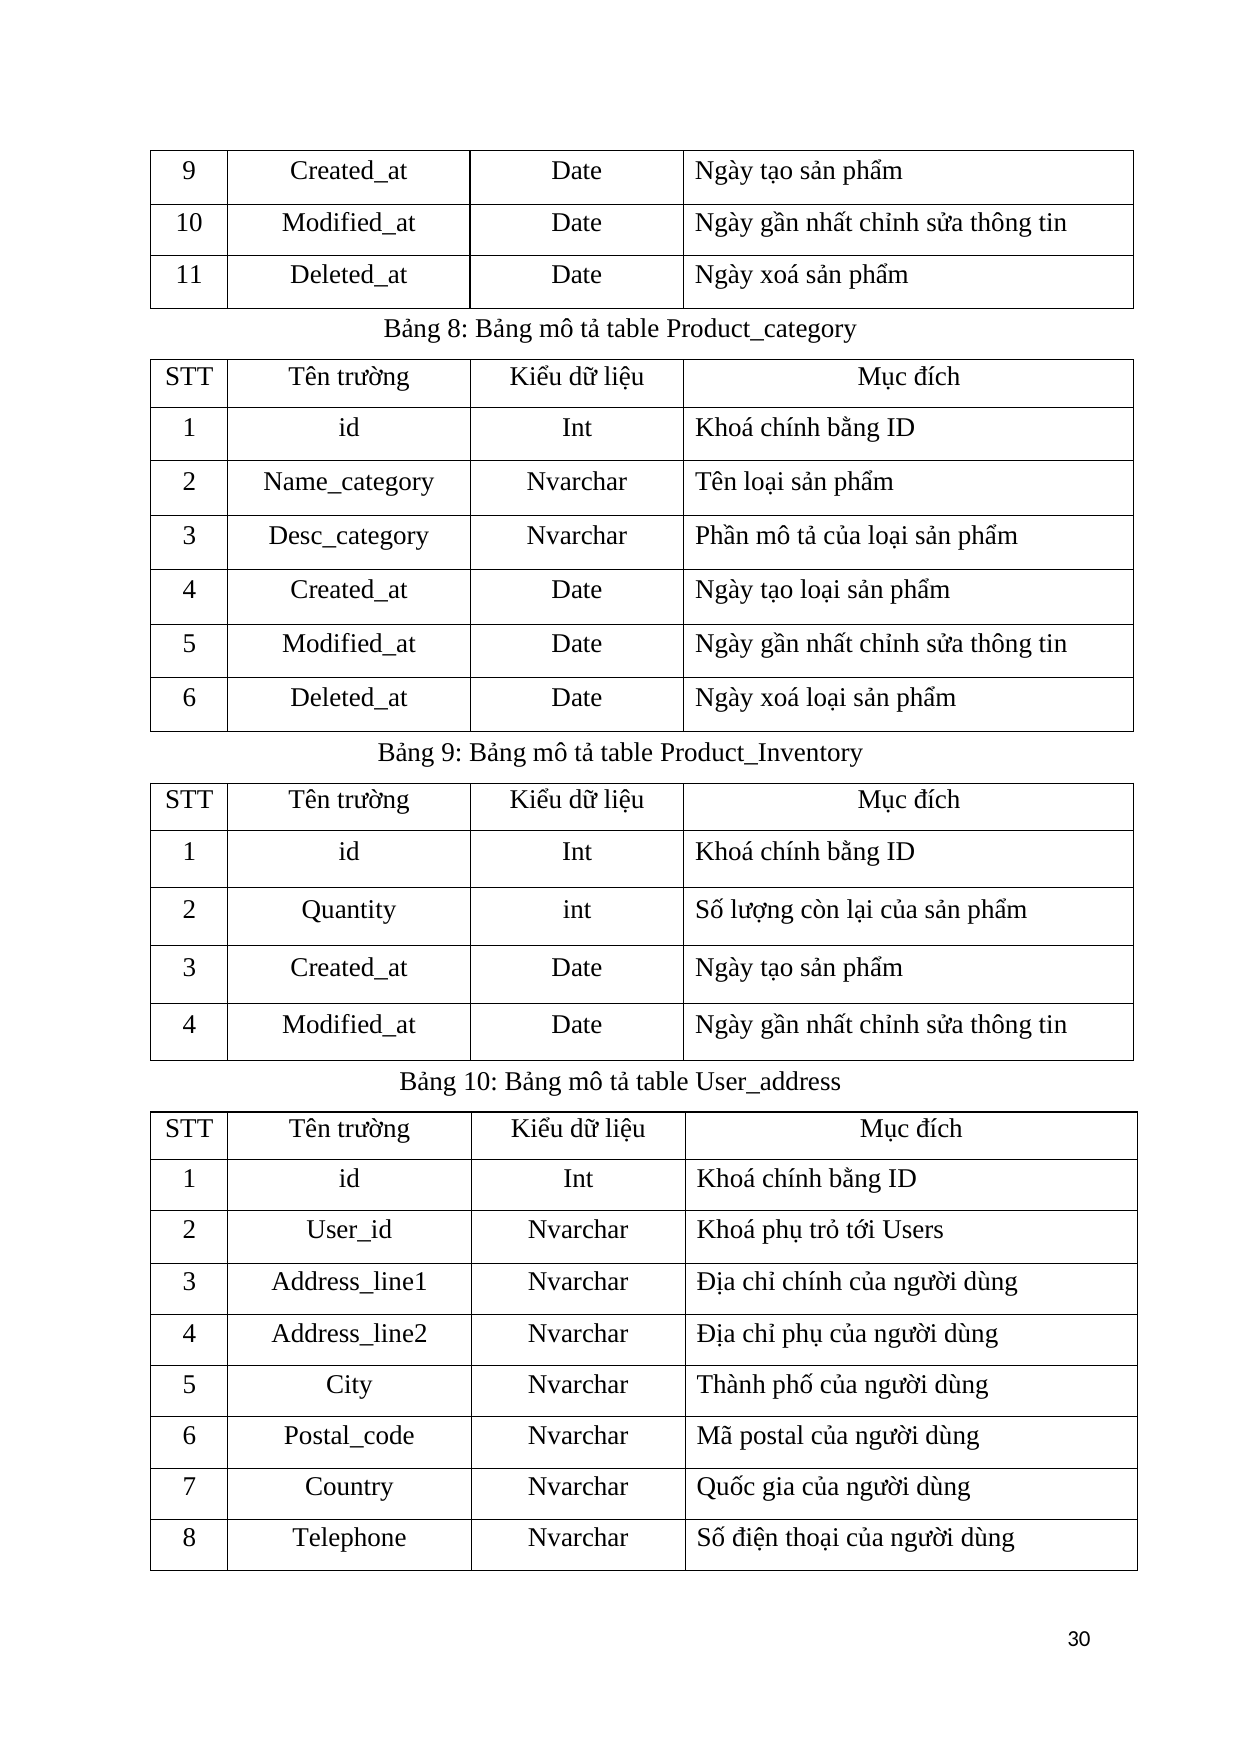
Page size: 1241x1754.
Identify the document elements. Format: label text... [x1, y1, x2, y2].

table_cell Nvarchar [471, 461, 683, 515]
table_cell Int [471, 408, 683, 460]
table_cell Int [472, 1160, 685, 1210]
table_header Tên trường [228, 360, 470, 407]
table_cell 1 [151, 408, 227, 460]
table_cell 5 [151, 1366, 227, 1416]
table_cell Khoá chính bằng ID [684, 831, 1133, 887]
table_cell Date [471, 625, 683, 677]
table_cell Phần mô tả của loại sản phẩm [684, 516, 1133, 569]
table_cell User_id [228, 1211, 471, 1263]
table_cell Address_line2 [228, 1315, 471, 1365]
table_header STT [151, 1113, 227, 1159]
table_cell Created_at [228, 151, 469, 203]
table_header Kiểu dữ liệu [471, 360, 683, 407]
table_cell int [471, 888, 683, 945]
table_cell Modified_at [228, 1004, 470, 1059]
table_cell Nvarchar [472, 1315, 685, 1365]
table_header STT [151, 360, 227, 407]
table_cell Nvarchar [472, 1469, 685, 1518]
table_header STT [151, 784, 227, 830]
table_cell Nvarchar [472, 1417, 685, 1467]
table_cell 2 [151, 1211, 227, 1263]
table_cell 4 [151, 570, 227, 624]
table_cell Nvarchar [472, 1211, 685, 1263]
table_cell Address_line1 [228, 1264, 471, 1314]
table_cell 4 [151, 1004, 227, 1059]
table_cell Date [471, 678, 683, 731]
table_header Mục đích [686, 1113, 1137, 1159]
table_cell Date [471, 1004, 683, 1059]
table_header Kiểu dữ liệu [472, 1113, 685, 1159]
table_cell Mã postal của người dùng [686, 1417, 1137, 1467]
table_cell Quantity [228, 888, 470, 945]
table_cell 3 [151, 1264, 227, 1314]
table_cell Địa chỉ chính của người dùng [686, 1264, 1137, 1314]
table_cell Nvarchar [472, 1520, 685, 1570]
table_cell Ngày tạo sản phẩm [684, 151, 1133, 203]
table_cell Name_category [228, 461, 470, 515]
table_cell Ngày xoá loại sản phẩm [684, 678, 1133, 731]
table_cell 4 [151, 1315, 227, 1365]
table_cell Created_at [228, 570, 470, 624]
table_cell 1 [151, 831, 227, 887]
table_cell Date [471, 256, 683, 307]
table_cell 10 [151, 205, 227, 255]
table_cell 11 [151, 256, 227, 307]
table_cell 6 [151, 1417, 227, 1467]
table_cell Modified_at [228, 205, 469, 255]
table_cell Nvarchar [472, 1264, 685, 1314]
table_cell Quốc gia của người dùng [686, 1469, 1137, 1518]
table_cell Địa chỉ phụ của người dùng [686, 1315, 1137, 1365]
table_cell 5 [151, 625, 227, 677]
table_cell Date [471, 946, 683, 1003]
table_cell Ngày xoá sản phẩm [684, 256, 1133, 307]
table_cell Date [471, 570, 683, 624]
table_cell City [228, 1366, 471, 1416]
table_cell Postal_code [228, 1417, 471, 1467]
table_cell Khoá phụ trỏ tới Users [686, 1211, 1137, 1263]
table_cell Thành phố của người dùng [686, 1366, 1137, 1416]
table_cell 1 [151, 1160, 227, 1210]
table_cell Ngày gần nhất chỉnh sửa thông tin [684, 205, 1133, 255]
table_cell 6 [151, 678, 227, 731]
table_cell Ngày tạo loại sản phẩm [684, 570, 1133, 624]
table_cell Ngày gần nhất chỉnh sửa thông tin [684, 625, 1133, 677]
table_cell Khoá chính bằng ID [686, 1160, 1137, 1210]
table_cell id [228, 408, 470, 460]
table_cell 7 [151, 1469, 227, 1518]
table_cell Country [228, 1469, 471, 1518]
table_cell Modified_at [228, 625, 470, 677]
table_cell Số lượng còn lại của sản phẩm [684, 888, 1133, 945]
subtitle Bảng 9: Bảng mô tả table Product_Inventory [150, 736, 1090, 767]
subtitle Bảng 8: Bảng mô tả table Product_category [150, 313, 1090, 344]
table_cell id [228, 831, 470, 887]
table_cell id [228, 1160, 471, 1210]
table_cell Tên loại sản phẩm [684, 461, 1133, 515]
table_header Kiểu dữ liệu [471, 784, 683, 830]
table_cell 9 [151, 151, 227, 203]
table_cell Ngày tạo sản phẩm [684, 946, 1133, 1003]
table_cell Nvarchar [471, 516, 683, 569]
table_cell Nvarchar [472, 1366, 685, 1416]
table_cell Desc_category [228, 516, 470, 569]
table_cell Khoá chính bằng ID [684, 408, 1133, 460]
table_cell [686, 1520, 1137, 1570]
table_cell 3 [151, 946, 227, 1003]
table_cell Created_at [228, 946, 470, 1003]
table_cell 2 [151, 461, 227, 515]
table_cell Telephone [228, 1520, 471, 1570]
subtitle Bảng 10: Bảng mô tả table User_address [150, 1065, 1090, 1096]
table_cell Deleted_at [228, 678, 470, 731]
table_cell Ngày gần nhất chỉnh sửa thông tin [684, 1004, 1133, 1059]
table_cell 3 [151, 516, 227, 569]
table_header Mục đích [684, 360, 1133, 407]
table_cell Date [471, 151, 683, 203]
table_cell Int [471, 831, 683, 887]
table_cell Date [471, 205, 683, 255]
table_cell 2 [151, 888, 227, 945]
table_cell Deleted_at [228, 256, 469, 307]
table_header Tên trường [228, 1113, 471, 1159]
table_cell 8 [151, 1520, 227, 1570]
table_header Tên trường [228, 784, 470, 830]
table_header Mục đích [684, 784, 1133, 830]
